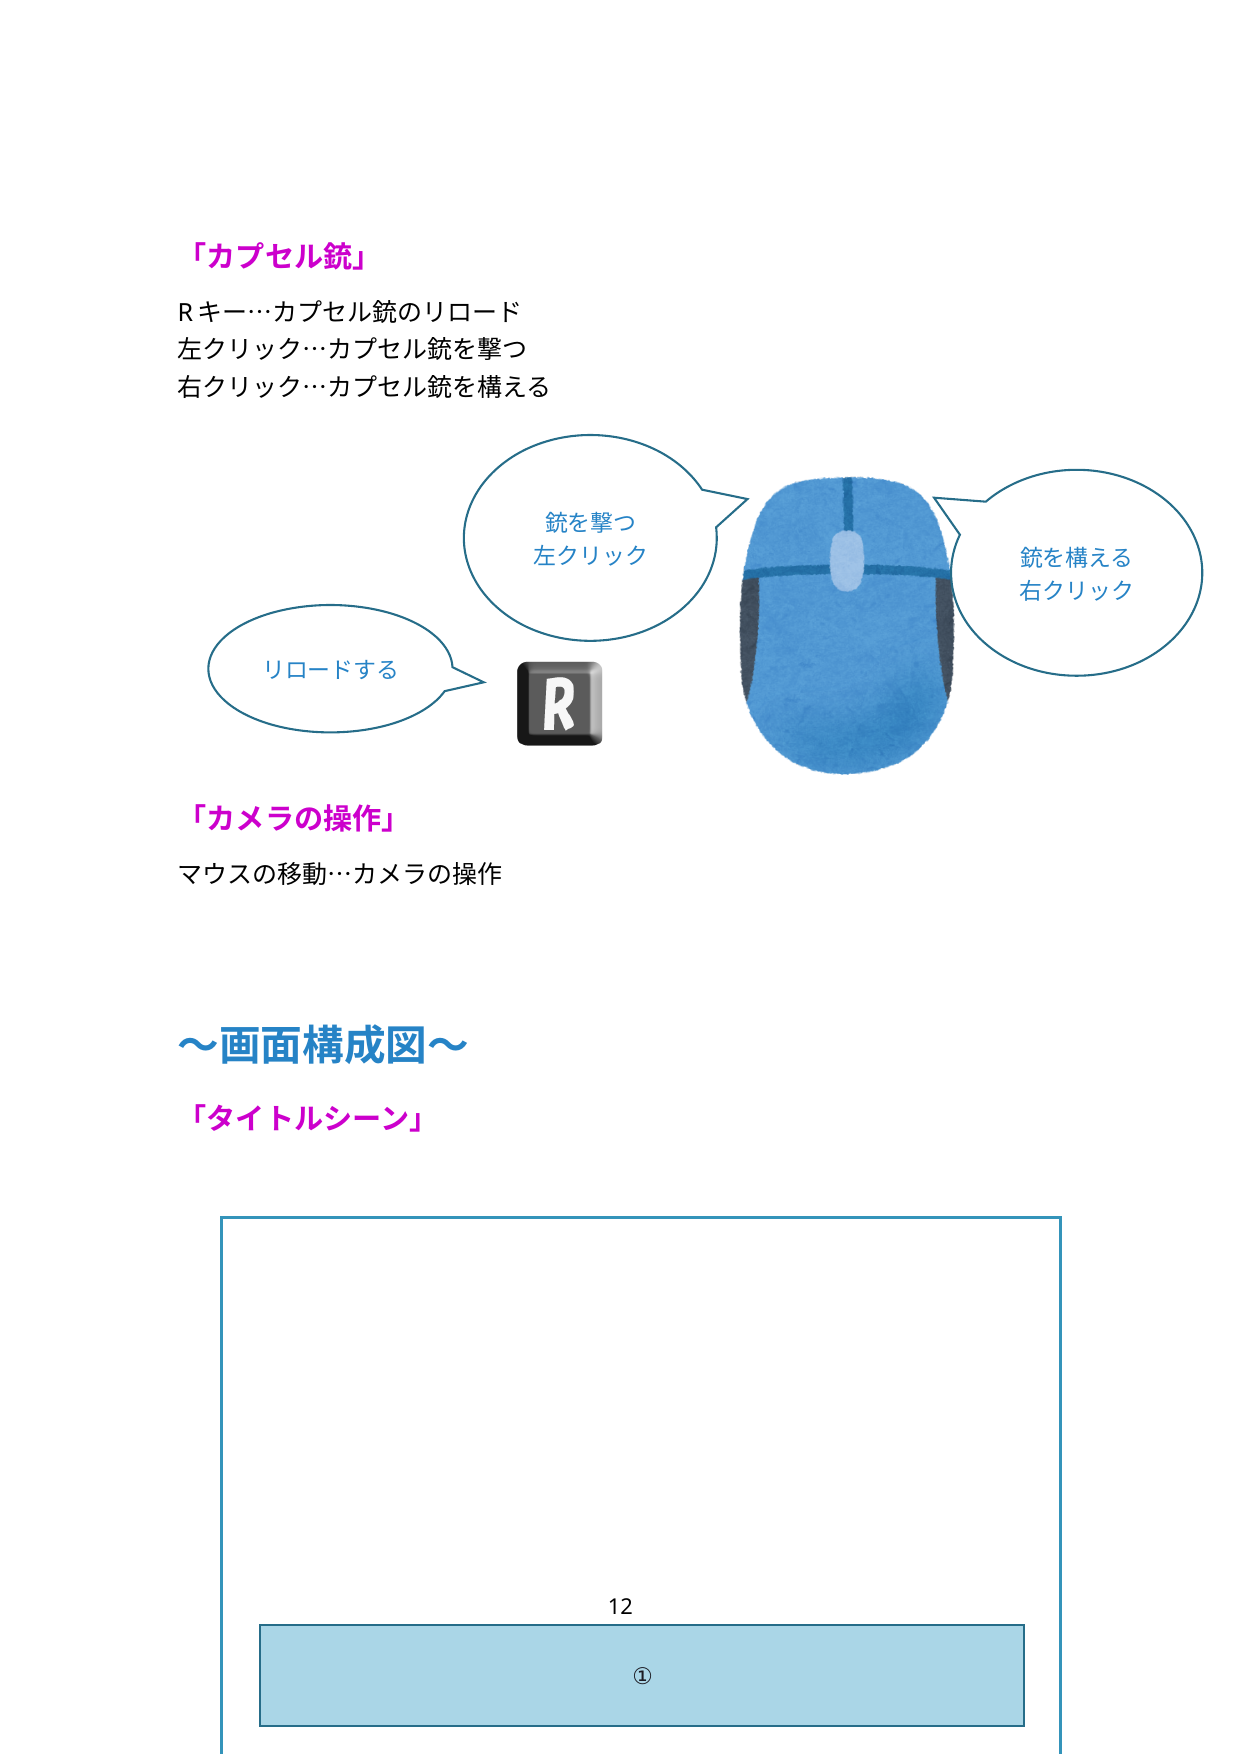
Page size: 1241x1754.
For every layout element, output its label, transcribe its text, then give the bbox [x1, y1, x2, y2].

text 「タイトルシーン」 [177, 1079, 1063, 1154]
text 左クリック…カプセル銃を撃つ [177, 329, 1063, 367]
text 「カメラの操作」 [177, 779, 1063, 854]
picture [482, 615, 638, 785]
picture [728, 469, 965, 789]
text マウスの移動…カメラの操作 [177, 854, 1063, 892]
text 「カプセル銃」 [177, 217, 1063, 292]
text ～画面構成図～ [177, 1004, 1063, 1079]
picture [728, 497, 743, 514]
text 右クリック…カプセル銃を構える [177, 367, 1063, 404]
picture [938, 500, 965, 616]
text Rキー…カプセル銃のリロード [177, 292, 1063, 329]
